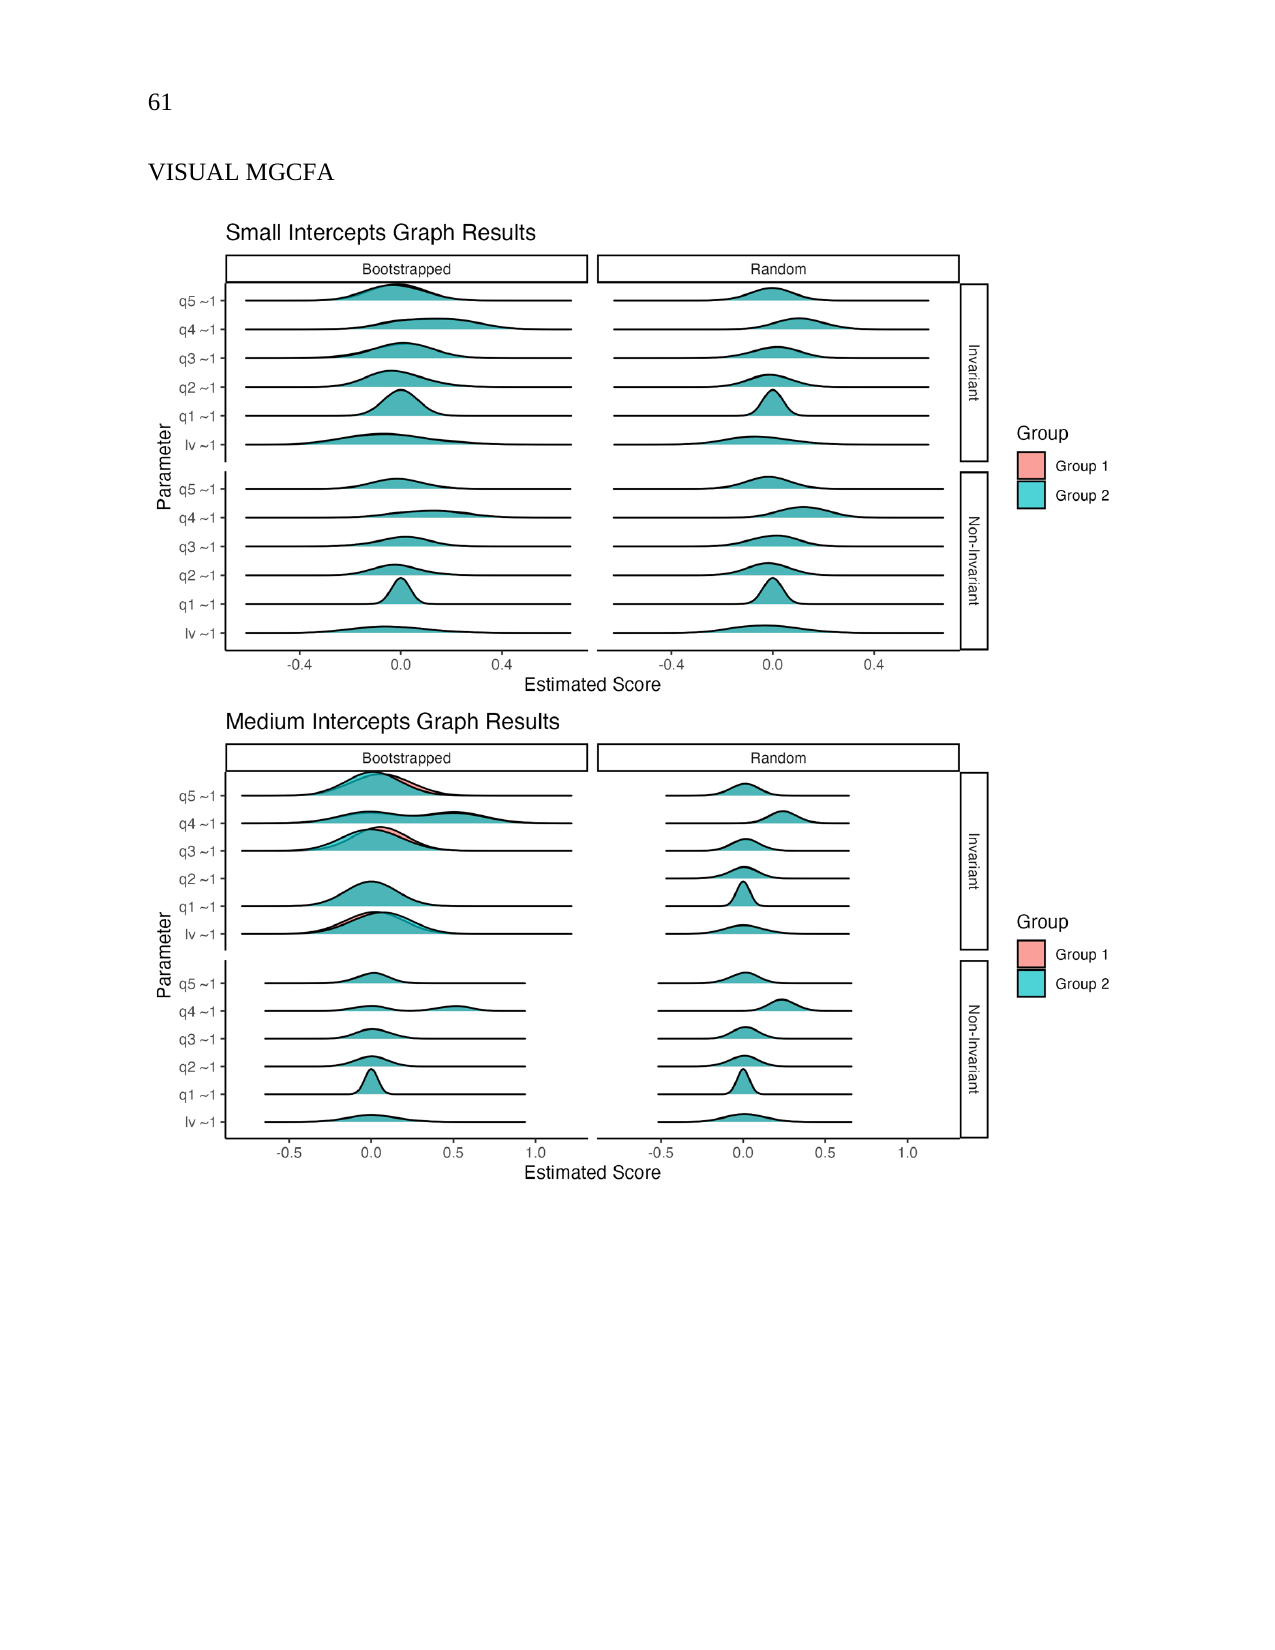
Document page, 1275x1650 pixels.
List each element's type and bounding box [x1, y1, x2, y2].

picture [147, 215, 1128, 1192]
